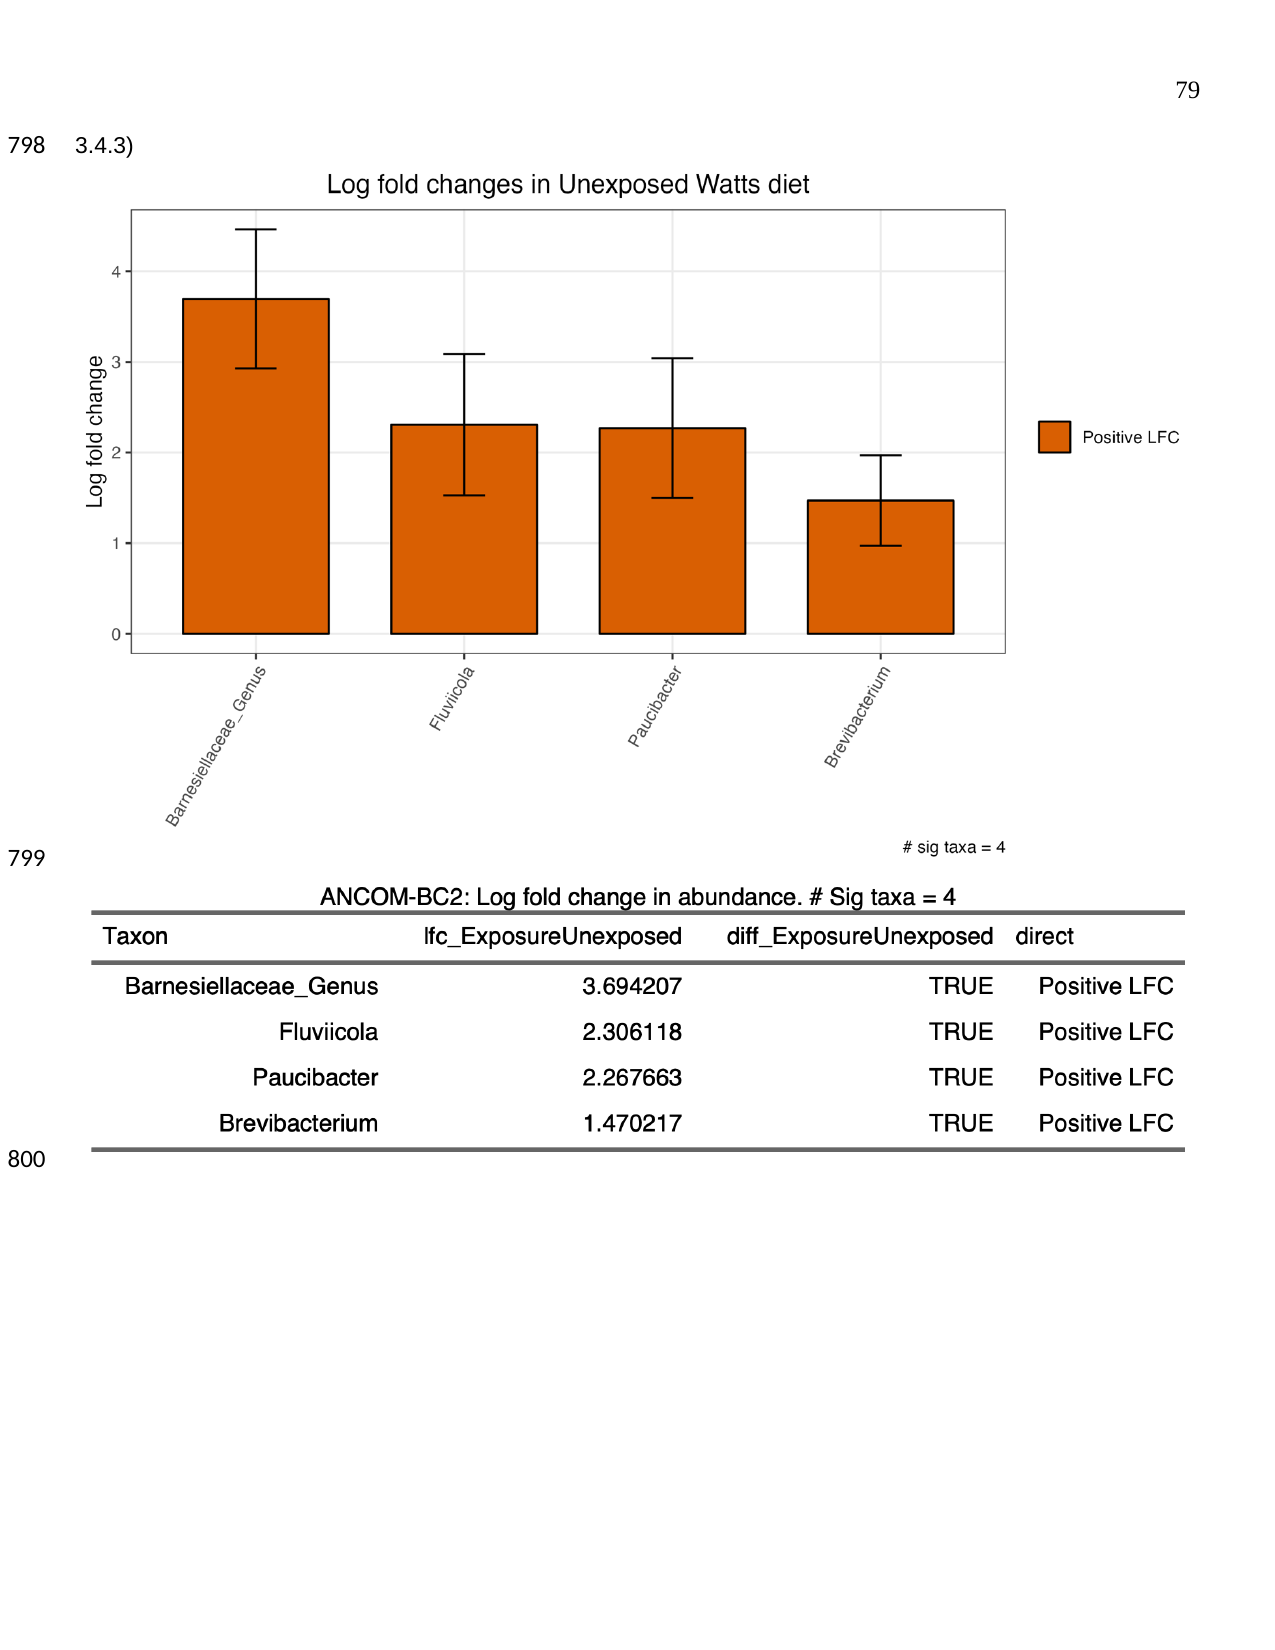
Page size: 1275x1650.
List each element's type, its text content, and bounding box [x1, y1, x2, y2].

text 3.4.3) [75, 132, 1200, 163]
picture [75, 870, 1200, 1168]
picture [75, 163, 1200, 867]
